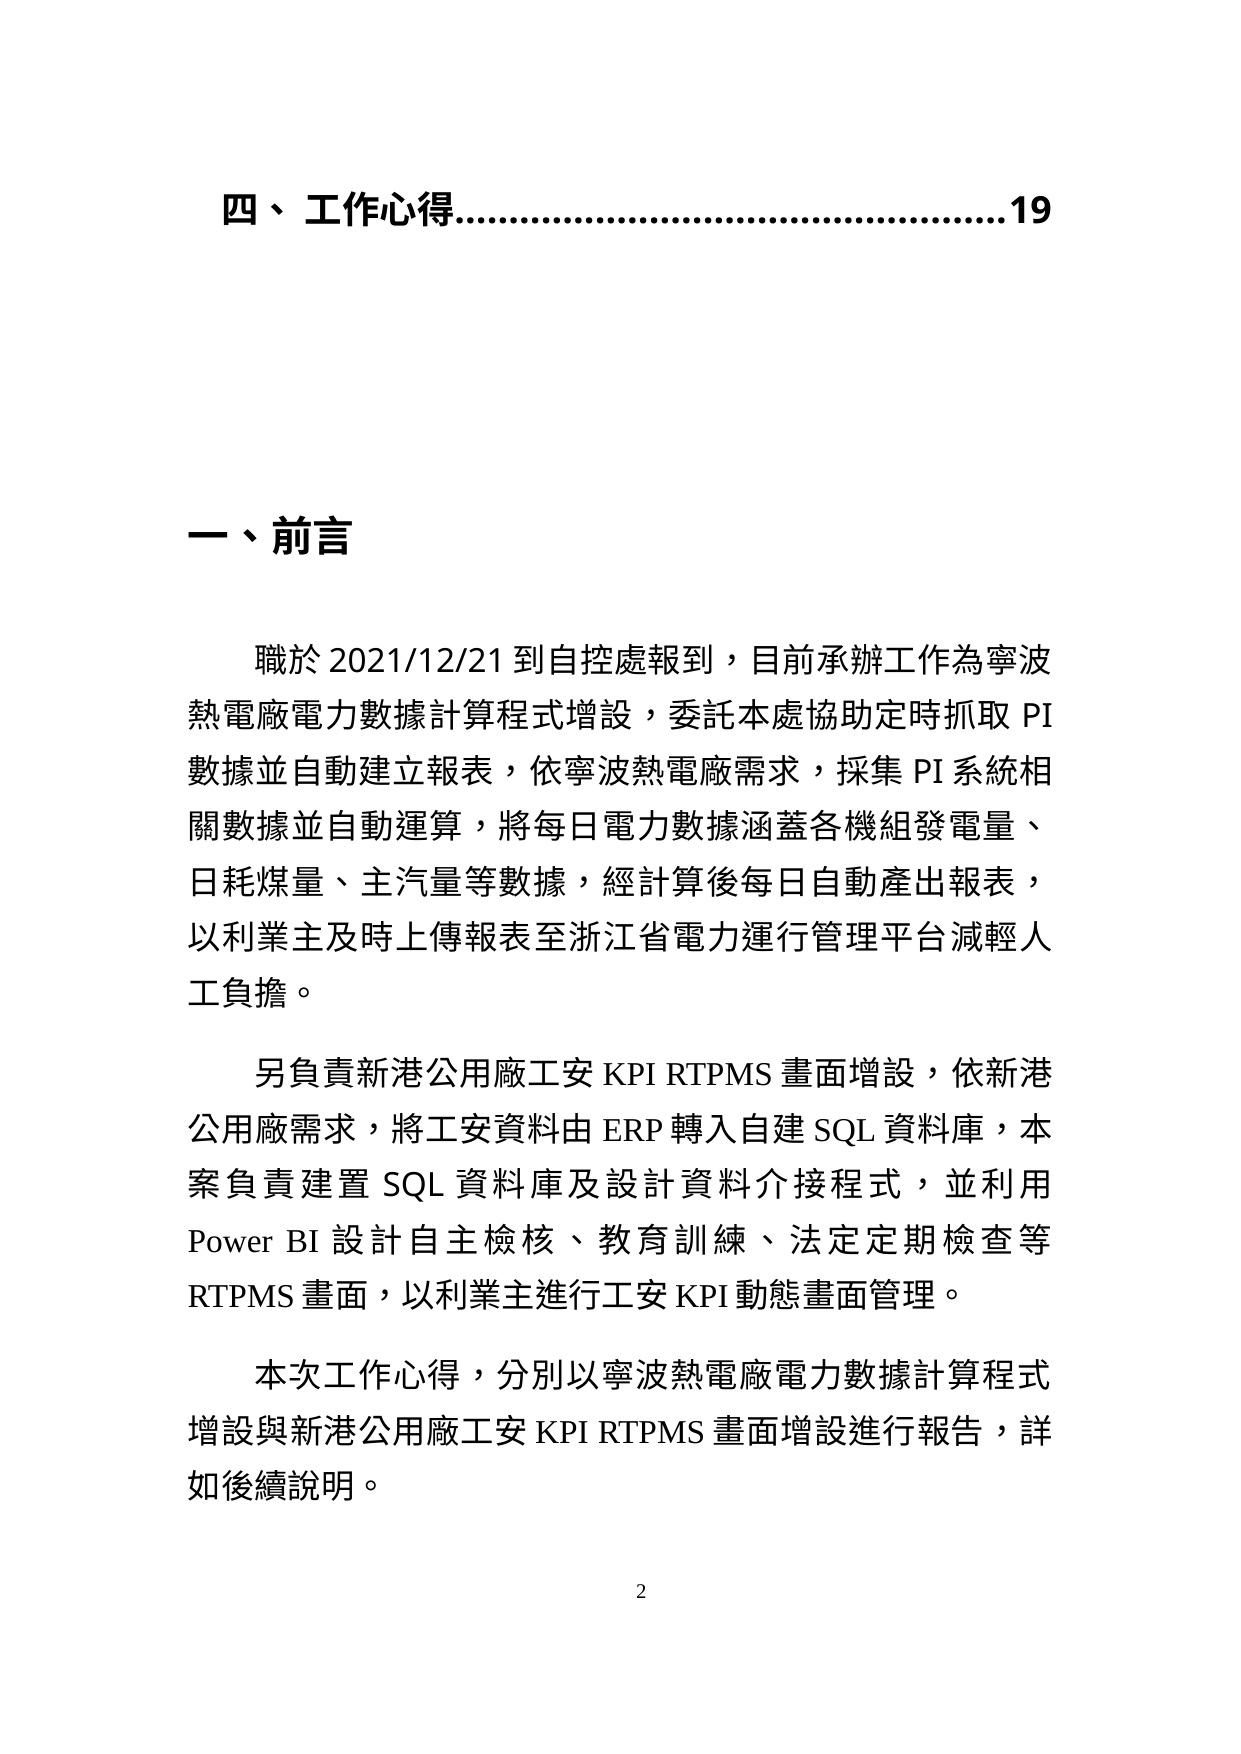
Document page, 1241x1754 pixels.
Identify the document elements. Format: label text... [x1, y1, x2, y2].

text 職於2021/12/21到自控處報到，目前承辦工作為寧波熱電廠電力數據計算程式增設，委託本處協助定時抓取PI數據並自動建立報表，依寧波熱電廠需求，採集PI系統相關數據並自動運算，將每日電力數據涵蓋各機組發電量、日耗煤量、主汽量等數據，經計算後每日自動產出報表，以利業主及時上傳報表至浙江省電力運行管理平台減輕人工負擔。 [187, 633, 1053, 1015]
text 前言 [187, 488, 1053, 578]
text 本次工作心得，分別以寧波熱電廠電力數據計算程式增設與新港公用廠工安KPI RTPMS畫面增設進行報告，詳如後續說明。 [187, 1349, 1053, 1508]
text 四、 工作心得 19 [221, 162, 1053, 252]
text 另負責新港公用廠工安KPI RTPMS畫面增設，依新港公用廠需求，將工安資料由ERP轉入自建SQL資料庫，本案負責建置SQL資料庫及設計資料介接程式，並利用Power BI設計自主檢核、教育訓練、法定定期檢查等RTPMS畫面，以利業主進行工安KPI動態畫面管理。 [187, 1047, 1053, 1317]
